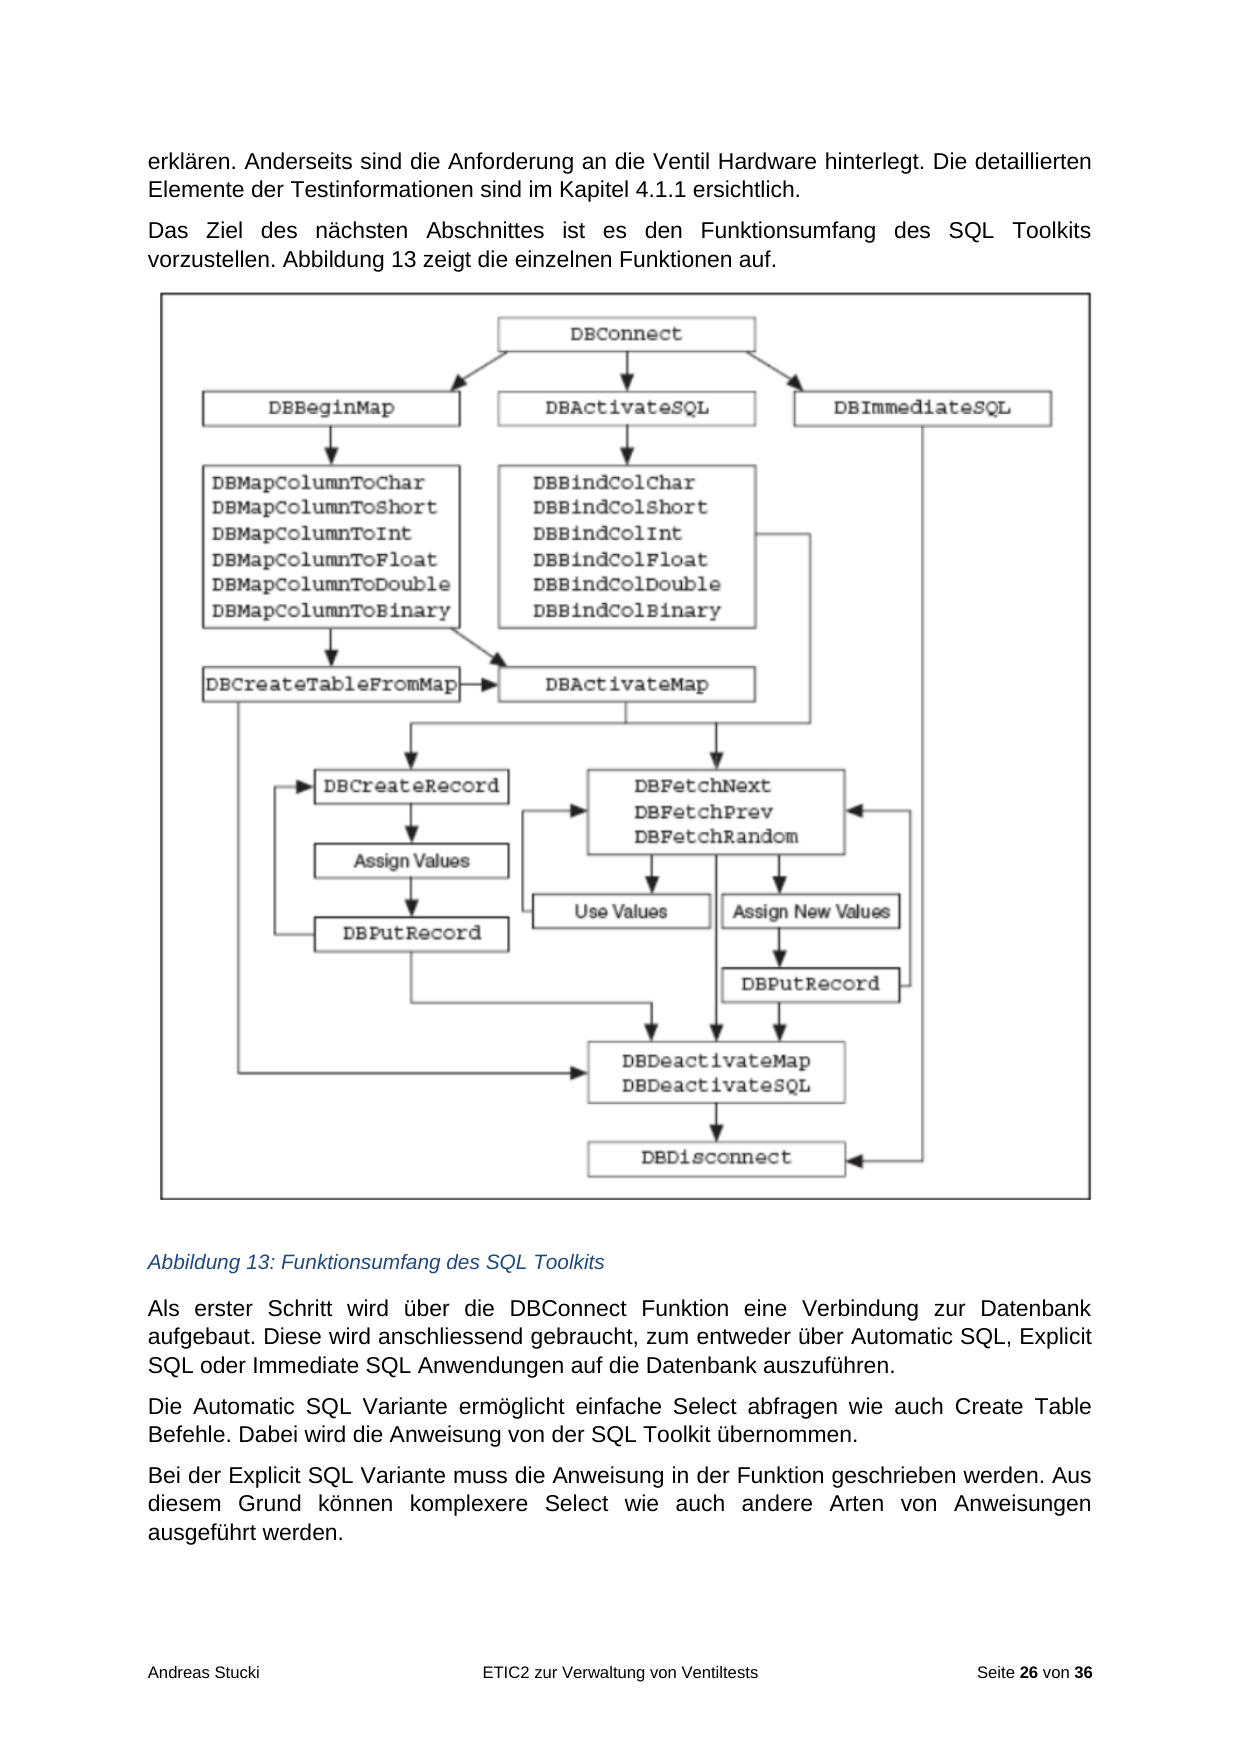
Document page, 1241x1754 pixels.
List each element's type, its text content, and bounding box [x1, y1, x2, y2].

text Als erster Schritt wird über die DBConnect Funktion eine Verbindung zur Datenbank aufgebaut. Diese wird anschliessend gebraucht, zum entweder über Automatic SQL, Explicit SQL oder Immediate SQL Anwendungen auf die Datenbank auszuführen. [148, 1295, 1092, 1378]
text Das Ziel des nächsten Abschnittes ist es den Funktionsumfang des SQL Toolkits vorzustellen. Abbildung 13 zeigt die einzelnen Funktionen auf. [148, 217, 1092, 272]
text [148, 148, 1092, 202]
picture [152, 288, 1092, 1198]
text Die Automatic SQL Variante ermöglicht einfache Select abfragen wie auch Create Table Befehle. Dabei wird die Anweisung von der SQL Toolkit übernommen. [148, 1393, 1092, 1447]
text Bei der Explicit SQL Variante muss die Anweisung in der Funktion geschrieben werden. Aus diesem Grund können komplexere Select wie auch andere Arten von Anweisungen ausgeführt werden. [148, 1462, 1092, 1545]
